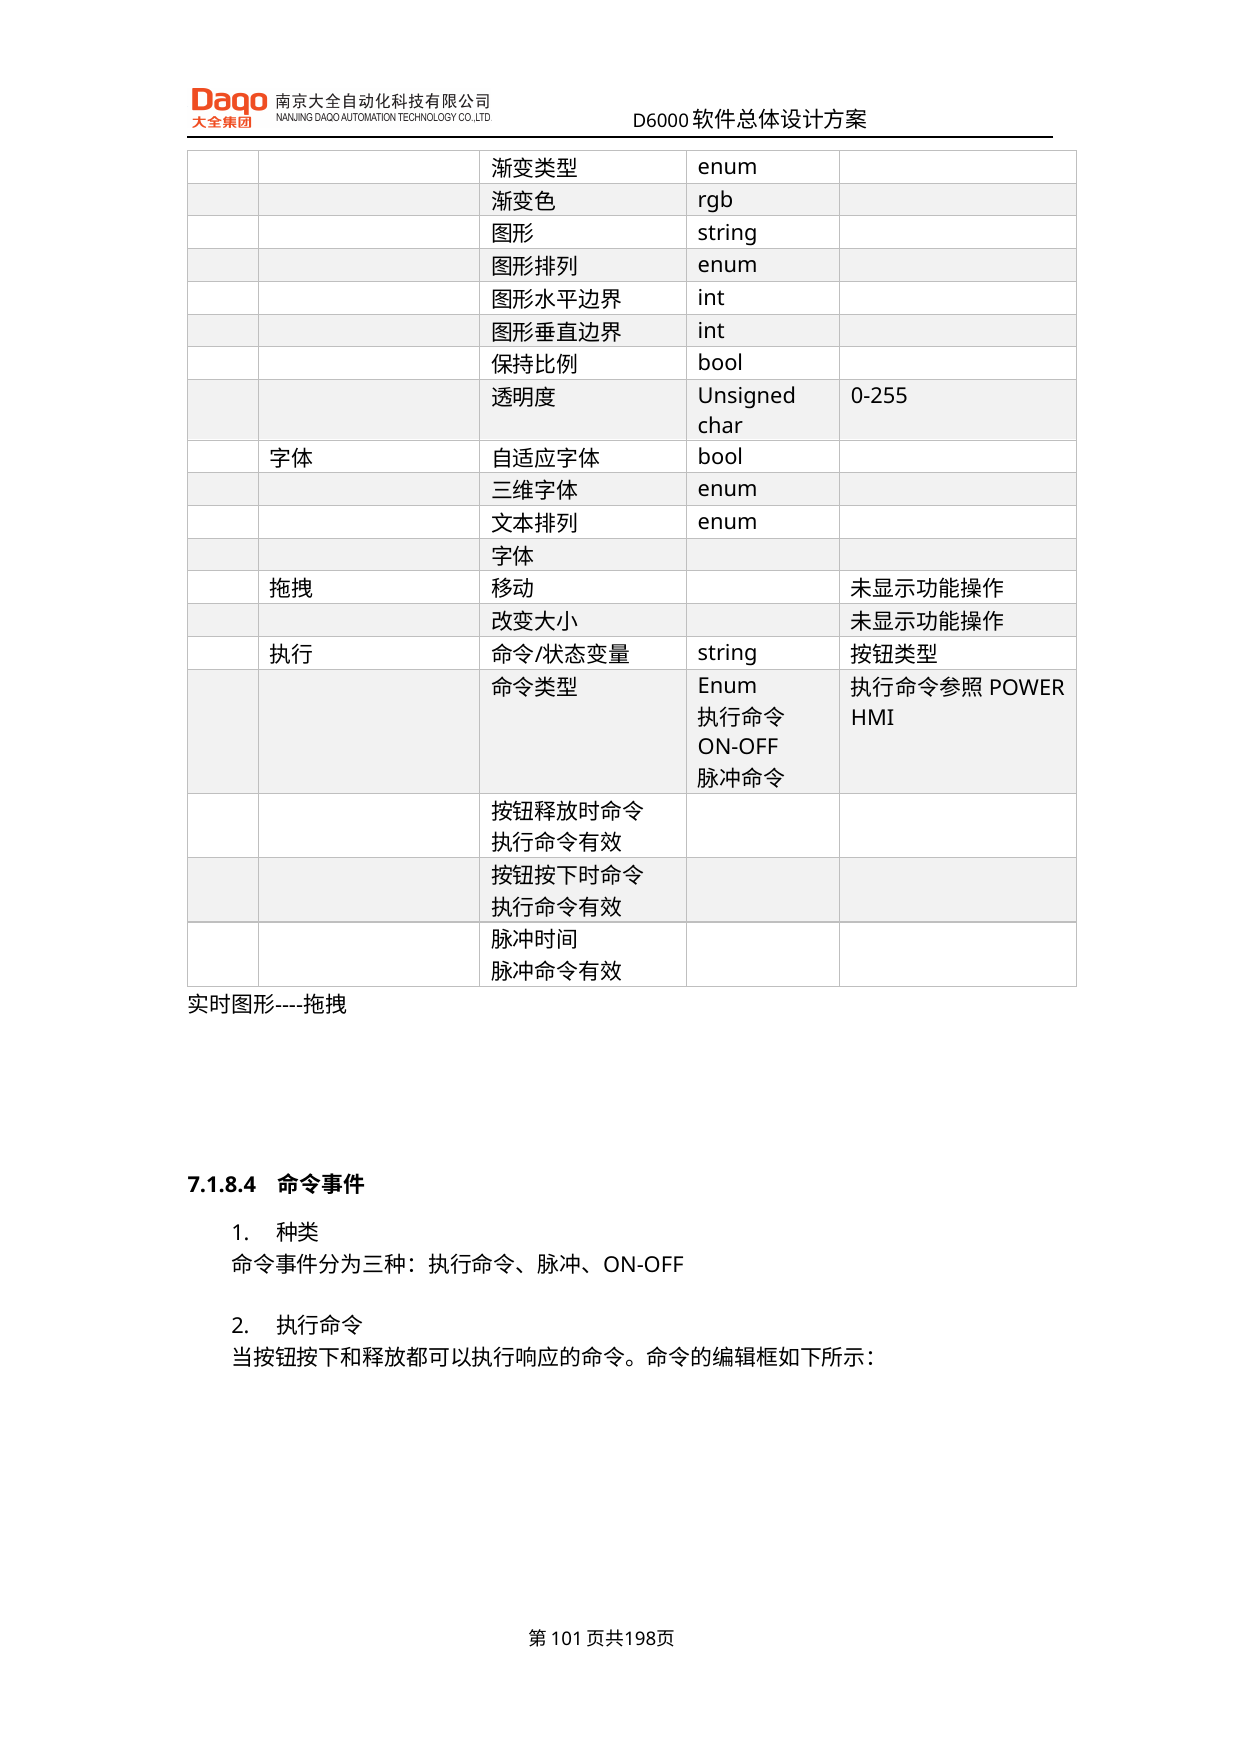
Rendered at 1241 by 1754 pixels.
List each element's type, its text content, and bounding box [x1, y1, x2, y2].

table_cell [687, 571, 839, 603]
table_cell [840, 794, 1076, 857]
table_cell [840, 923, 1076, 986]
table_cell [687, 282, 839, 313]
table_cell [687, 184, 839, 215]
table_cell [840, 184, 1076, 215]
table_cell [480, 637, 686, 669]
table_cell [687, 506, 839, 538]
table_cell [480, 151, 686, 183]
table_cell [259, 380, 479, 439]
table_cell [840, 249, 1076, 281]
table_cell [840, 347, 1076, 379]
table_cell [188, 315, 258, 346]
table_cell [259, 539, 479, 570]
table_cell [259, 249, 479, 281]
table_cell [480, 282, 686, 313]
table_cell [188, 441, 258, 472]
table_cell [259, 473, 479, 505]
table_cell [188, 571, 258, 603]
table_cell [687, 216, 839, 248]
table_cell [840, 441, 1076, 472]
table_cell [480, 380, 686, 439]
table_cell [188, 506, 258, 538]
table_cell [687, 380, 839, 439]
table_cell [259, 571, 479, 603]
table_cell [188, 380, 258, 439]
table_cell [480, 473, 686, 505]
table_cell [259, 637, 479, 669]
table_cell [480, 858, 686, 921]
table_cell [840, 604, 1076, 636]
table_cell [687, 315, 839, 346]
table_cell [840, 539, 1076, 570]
text 实时图形----拖拽 [187, 987, 1053, 1018]
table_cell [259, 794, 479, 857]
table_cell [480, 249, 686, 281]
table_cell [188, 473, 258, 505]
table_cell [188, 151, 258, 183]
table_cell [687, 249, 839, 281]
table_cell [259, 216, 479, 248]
text 1. 种类 [187, 1215, 1053, 1247]
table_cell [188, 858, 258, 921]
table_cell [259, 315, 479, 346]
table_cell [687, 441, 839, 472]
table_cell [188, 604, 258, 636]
picture [187, 88, 492, 128]
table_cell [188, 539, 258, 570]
text 当按钮按下和释放都可以执行响应的命令。命令的编辑框如下所示： [187, 1340, 1053, 1372]
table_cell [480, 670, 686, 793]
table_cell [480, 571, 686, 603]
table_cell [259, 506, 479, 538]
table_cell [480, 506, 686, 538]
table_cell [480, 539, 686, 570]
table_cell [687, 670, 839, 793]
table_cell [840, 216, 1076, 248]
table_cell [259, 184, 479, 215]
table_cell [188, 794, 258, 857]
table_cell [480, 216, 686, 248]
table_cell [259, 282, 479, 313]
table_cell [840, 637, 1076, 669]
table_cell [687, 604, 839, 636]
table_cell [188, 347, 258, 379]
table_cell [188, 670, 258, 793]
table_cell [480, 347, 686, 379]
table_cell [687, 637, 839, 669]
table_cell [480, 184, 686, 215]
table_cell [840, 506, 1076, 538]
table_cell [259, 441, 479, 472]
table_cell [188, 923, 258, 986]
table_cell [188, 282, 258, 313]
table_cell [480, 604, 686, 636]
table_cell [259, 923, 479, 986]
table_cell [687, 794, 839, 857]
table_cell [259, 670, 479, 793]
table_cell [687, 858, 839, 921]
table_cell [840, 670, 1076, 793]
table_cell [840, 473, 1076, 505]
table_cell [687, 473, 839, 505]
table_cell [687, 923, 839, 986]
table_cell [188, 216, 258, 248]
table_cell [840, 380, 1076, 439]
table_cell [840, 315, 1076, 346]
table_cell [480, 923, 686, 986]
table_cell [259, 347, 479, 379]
text 2. 执行命令 [187, 1308, 1053, 1340]
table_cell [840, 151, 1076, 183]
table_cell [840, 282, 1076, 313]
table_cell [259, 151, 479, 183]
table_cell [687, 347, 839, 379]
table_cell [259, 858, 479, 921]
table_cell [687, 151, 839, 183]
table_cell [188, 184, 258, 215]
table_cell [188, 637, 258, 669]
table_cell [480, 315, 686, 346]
subtitle 命令事件 [187, 1167, 1053, 1199]
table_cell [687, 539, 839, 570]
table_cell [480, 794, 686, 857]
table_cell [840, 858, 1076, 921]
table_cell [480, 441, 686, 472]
text 命令事件分为三种：执行命令、脉冲、ON-OFF [187, 1247, 1053, 1279]
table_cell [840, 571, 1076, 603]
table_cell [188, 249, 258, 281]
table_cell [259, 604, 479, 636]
